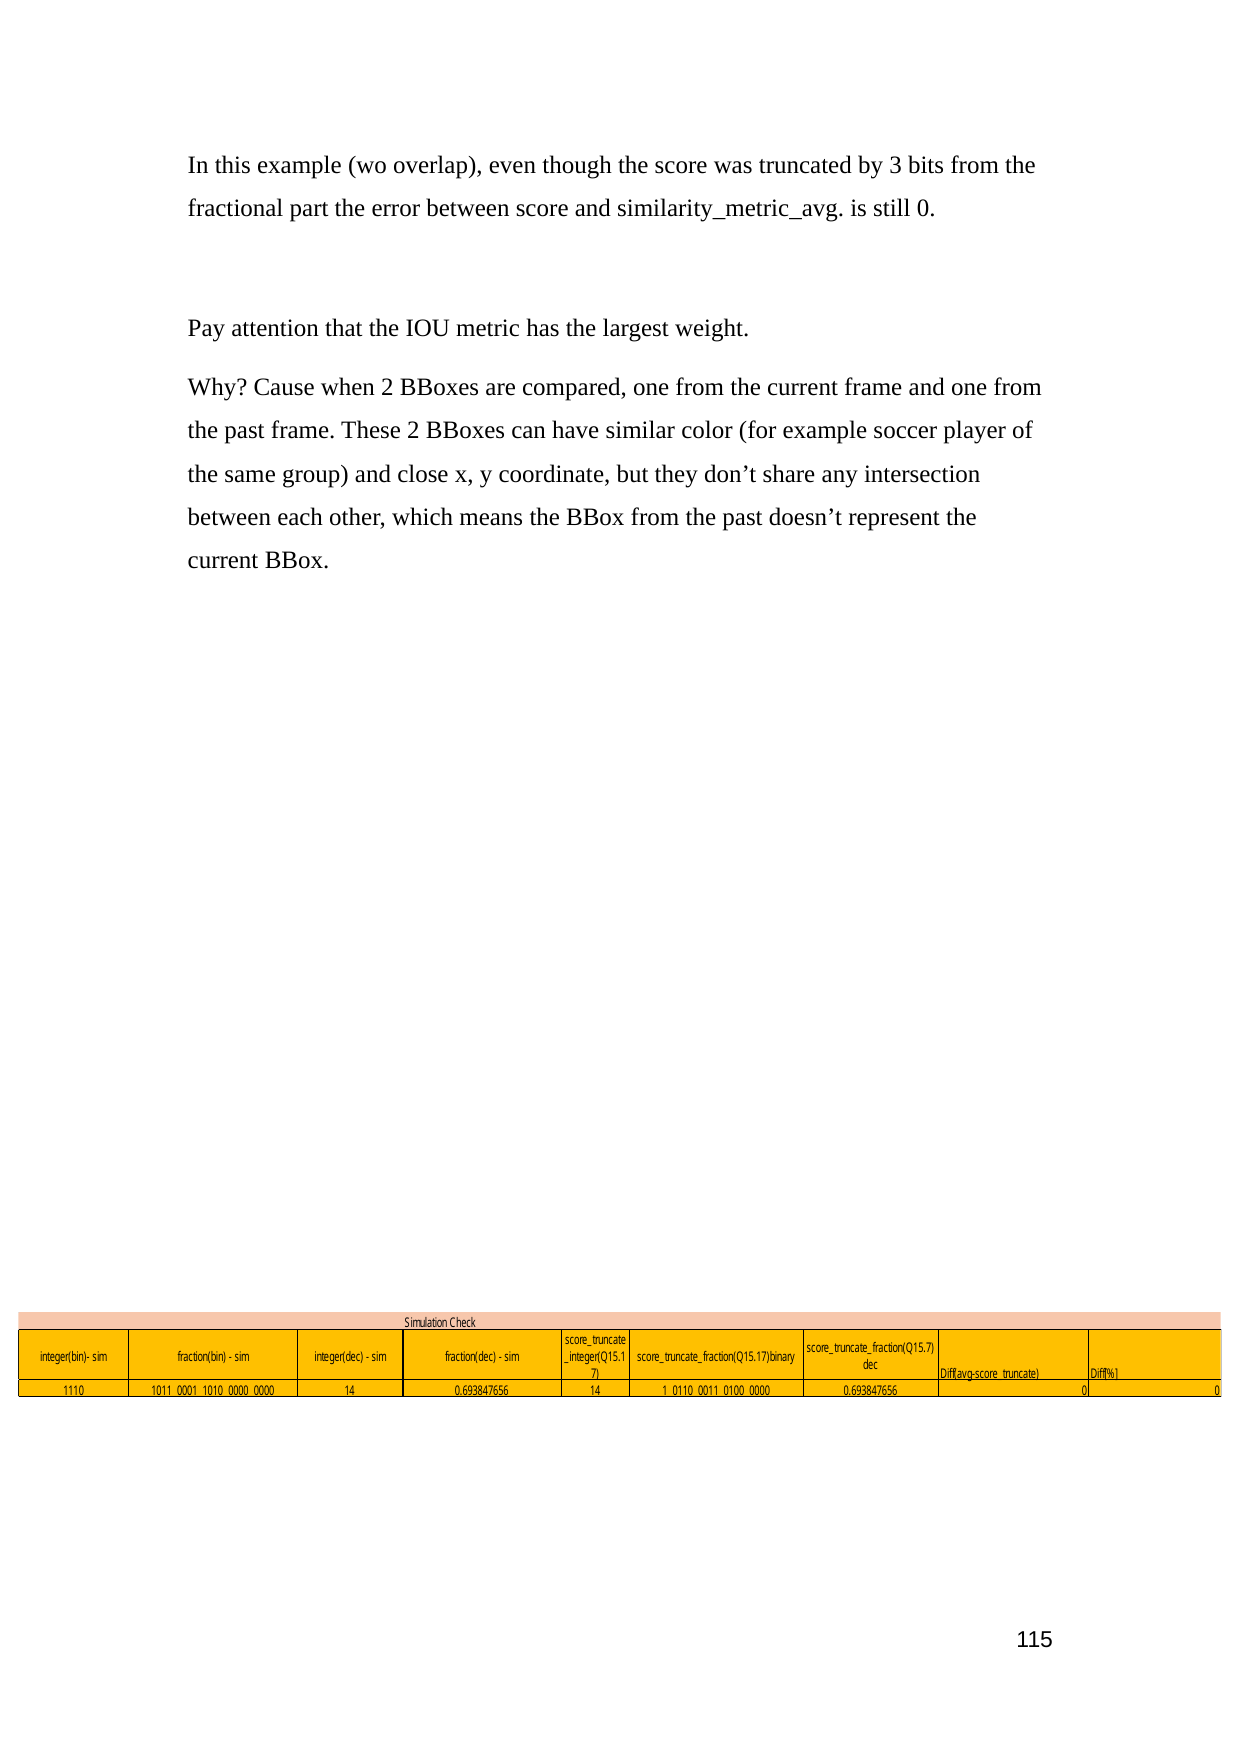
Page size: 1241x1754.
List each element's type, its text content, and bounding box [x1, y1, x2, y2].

text In this example (wo overlap), even though the score was truncated by 3 bits from the fractional part the error between score and similarity_metric_avg. is still 0. [187, 150, 1053, 222]
text Why? Cause when 2 BBoxes are compared, one from the current frame and one from the past frame. These 2 BBoxes can have similar color (for example soccer player of the same group) and close x, y coordinate, but they don’t share any intersection between each other, which means the BBox from the past doesn’t represent the current BBox. [187, 372, 1053, 574]
text Pay attention that the IOU metric has the largest weight. [187, 313, 1053, 341]
